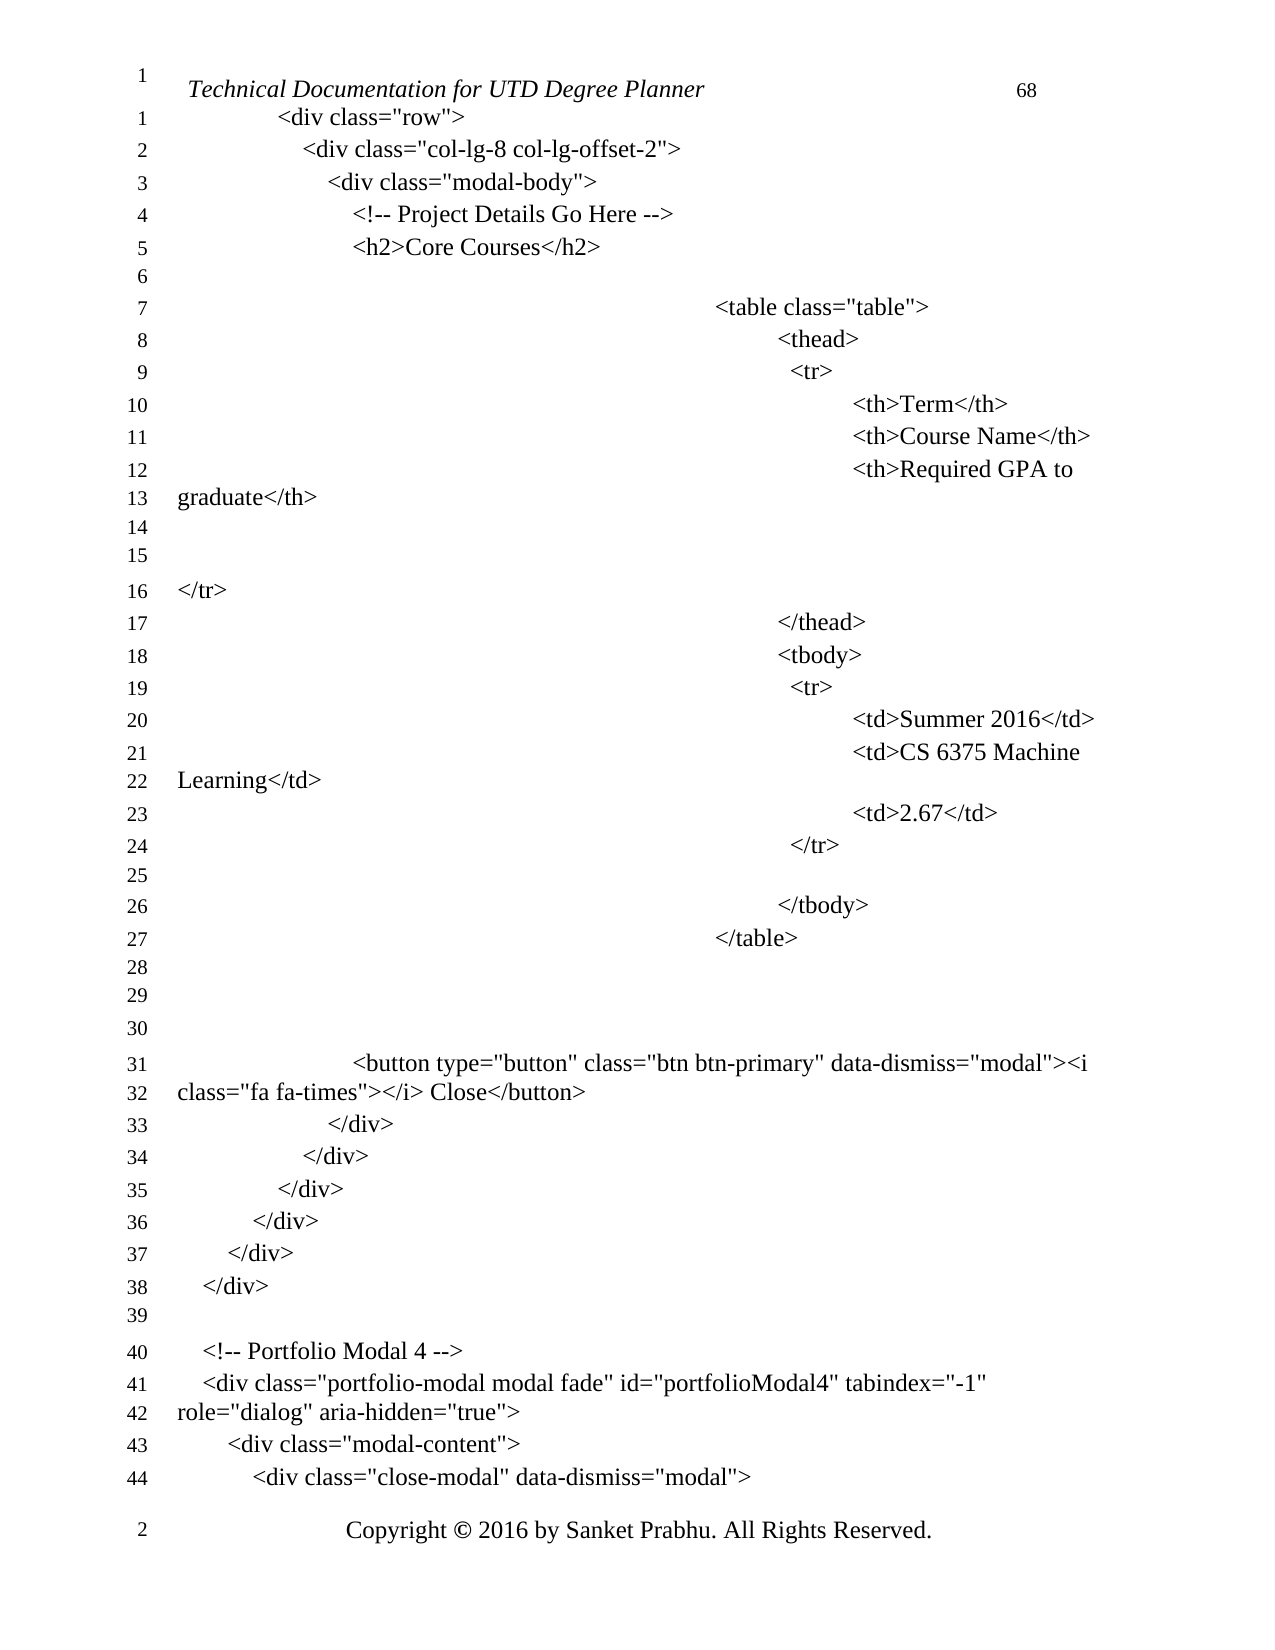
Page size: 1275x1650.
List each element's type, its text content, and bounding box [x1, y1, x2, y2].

text <td>2.67</td> [177, 798, 1099, 827]
text <div class="close-modal" data-dismiss="modal"> [177, 1462, 1099, 1490]
text </div> [177, 1109, 1099, 1138]
text </table> [177, 923, 1099, 952]
text <!-- Portfolio Modal 4 --> [177, 1336, 1099, 1364]
text <div class="modal-body"> [177, 167, 1099, 196]
text <div class="col-lg-8 col-lg-offset-2"> [177, 134, 1099, 163]
text <div class="modal-content"> [177, 1429, 1099, 1458]
text <th>Course Name</th> [177, 421, 1099, 450]
text <tr> [177, 356, 1099, 385]
text </tr> [177, 575, 1099, 604]
text <div class="portfolio-modal modal fade" id="portfolioModal4" tabindex="-1" role="dialog" aria-hidden="true"> [177, 1368, 1099, 1426]
text </div> [177, 1238, 1099, 1267]
text <td>Summer 2016</td> [177, 704, 1099, 733]
text <tbody> [177, 640, 1099, 668]
text <th>Term</th> [177, 389, 1099, 418]
text </tr> [177, 830, 1099, 859]
text <div class="row"> [177, 102, 1099, 131]
text <!-- Project Details Go Here --> [177, 199, 1099, 228]
text </tbody> [177, 891, 1099, 919]
text <table class="table"> [177, 292, 1099, 320]
text <td>CS 6375 Machine Learning</td> [177, 737, 1099, 794]
text </div> [177, 1271, 1099, 1300]
text </div> [177, 1206, 1099, 1235]
text <h2>Core Courses</h2> [177, 232, 1099, 260]
text </div> [177, 1141, 1099, 1170]
text <tr> [177, 672, 1099, 701]
text <thead> [177, 324, 1099, 353]
text <th>Required GPA to graduate</th> [177, 454, 1099, 511]
text <button type="button" class="btn btn-primary" data-dismiss="modal"><i class="fa fa-times"></i> Close</button> [177, 1048, 1099, 1105]
text </div> [177, 1174, 1099, 1202]
text </thead> [177, 607, 1099, 636]
